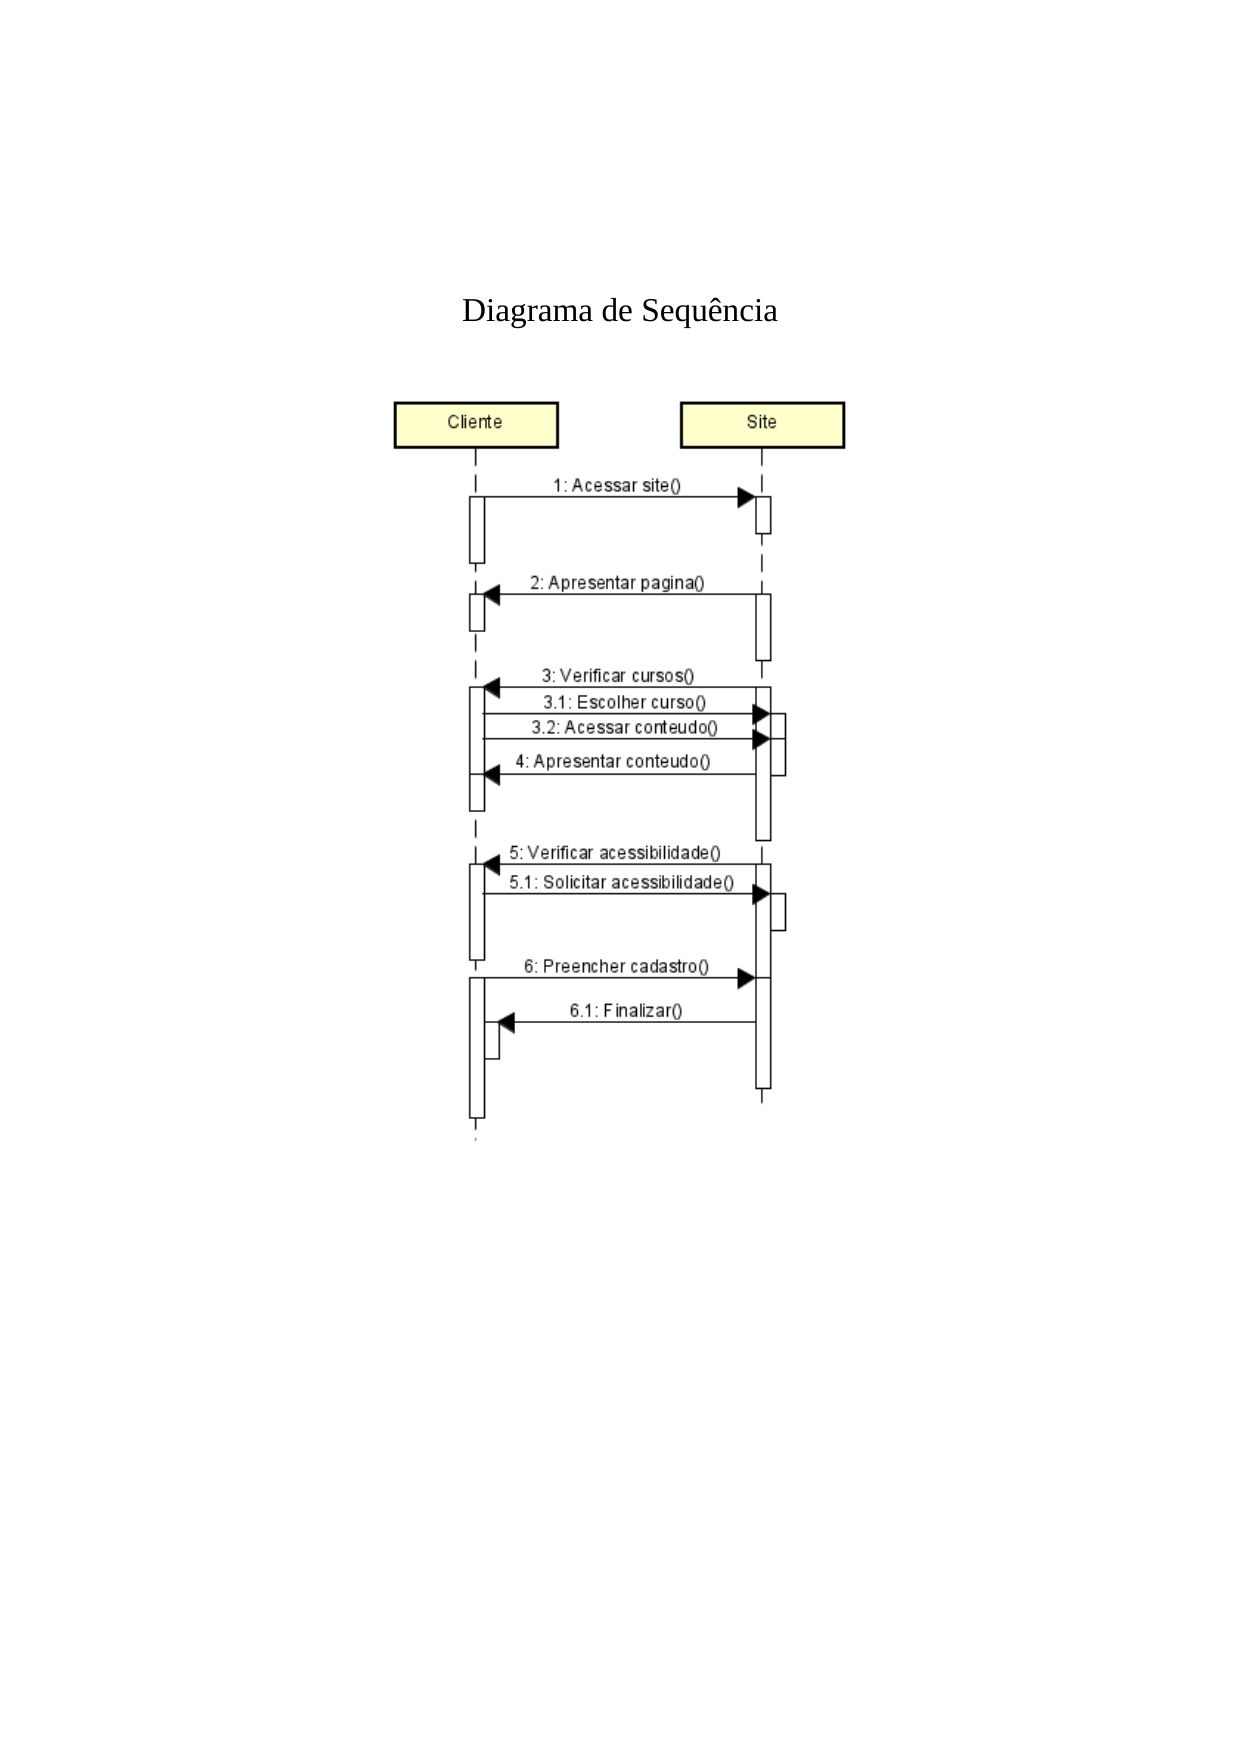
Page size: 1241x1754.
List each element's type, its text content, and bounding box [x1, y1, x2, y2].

text Diagrama de Sequência [150, 291, 1090, 329]
